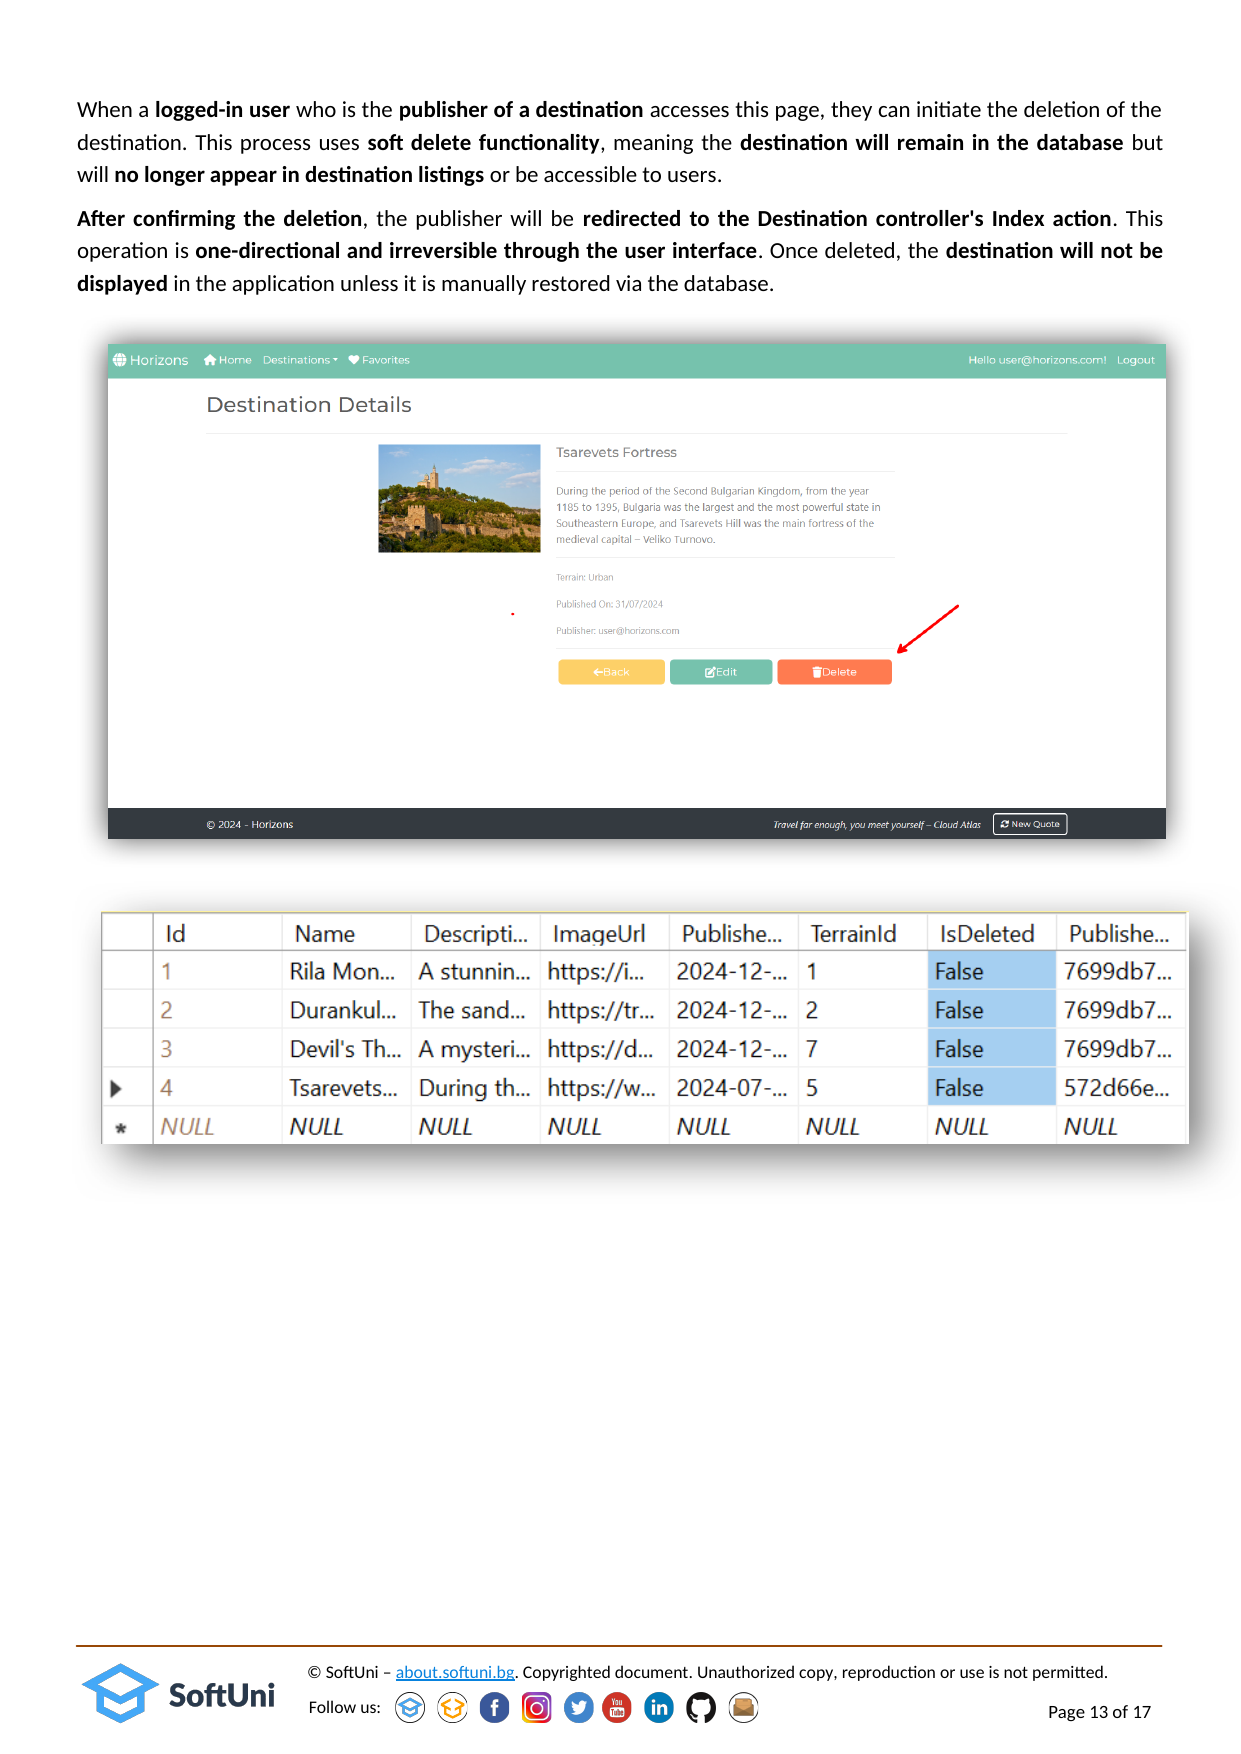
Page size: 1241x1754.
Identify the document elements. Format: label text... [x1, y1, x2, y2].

picture [522, 1692, 552, 1723]
picture [75, 1658, 281, 1729]
picture [602, 1692, 632, 1723]
picture [108, 344, 1166, 839]
text When a logged-in user who is the publisher of a destination accesses this page, they can initiate the deletion of the destination. This process uses soft delete functionality, meaning the destination will remain in the database but will no longer appear in destination listings or be accessible to users. [77, 95, 1163, 188]
picture [728, 1692, 759, 1723]
picture [686, 1692, 716, 1723]
picture [658, 1705, 667, 1714]
picture [644, 1714, 653, 1723]
picture [564, 1692, 594, 1723]
picture [665, 1692, 674, 1701]
picture [479, 1692, 510, 1723]
picture [644, 1692, 653, 1701]
picture [101, 911, 1189, 1144]
text After confirming the deletion, the publisher will be redirected to the Destination controller's Index action. This operation is one-directional and irreversible through the user interface. Once deleted, the destination will not be displayed in the application unless it is manually restored via the database. [77, 204, 1163, 297]
picture [665, 1714, 674, 1723]
picture [437, 1692, 468, 1723]
picture [395, 1692, 425, 1723]
